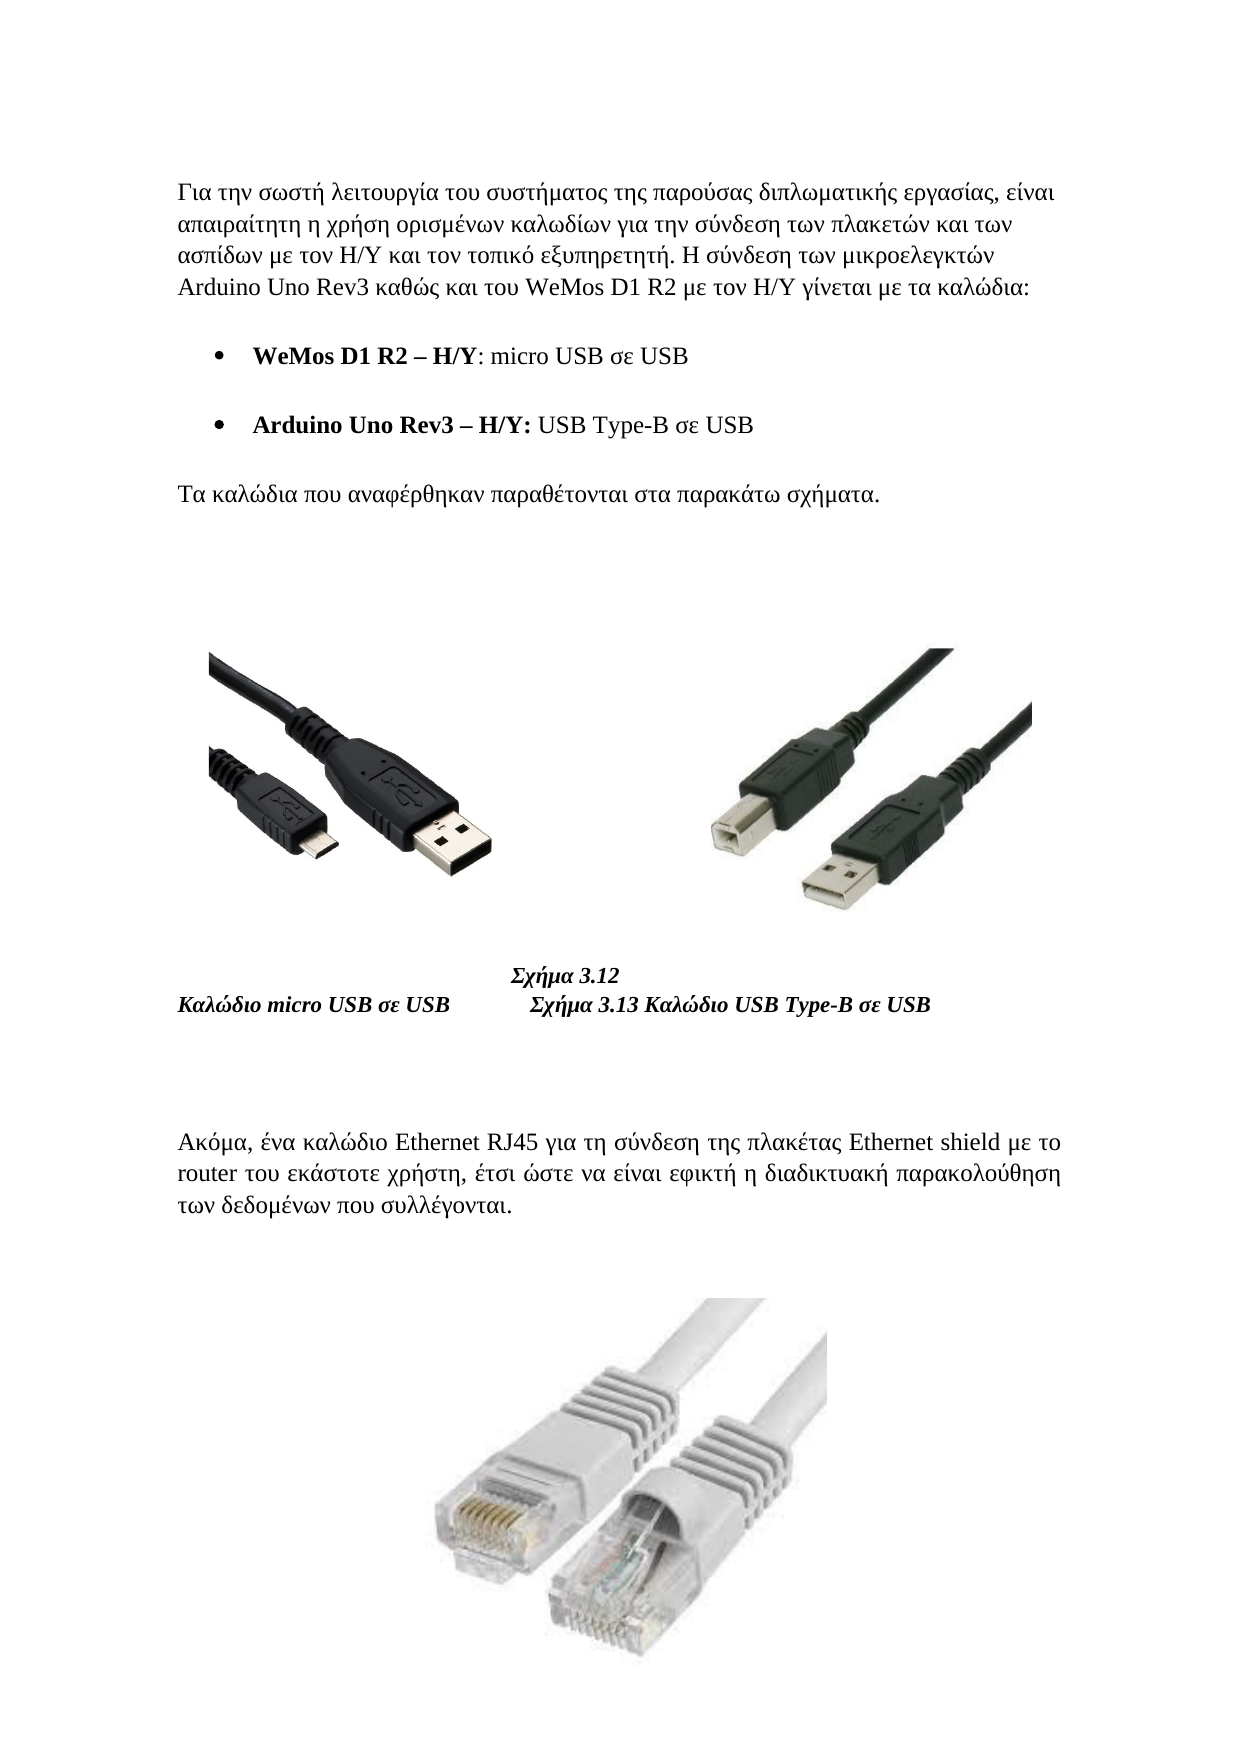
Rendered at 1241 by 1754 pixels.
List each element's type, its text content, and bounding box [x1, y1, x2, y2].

picture [710, 617, 1032, 940]
picture [207, 641, 492, 926]
text Για την σωστή λειτουργία του συστήματος της παρούσας διπλωματικής εργασίας, είναι απαιραίτητη η χρήση ορισμένων καλωδίων για την σύνδεση των πλακετών και των ασπίδων με τον Η/Υ και τον τοπικό εξυπηρετητή. Η σύνδεση των μικροελεγκτών Arduino Uno Rev3 καθώς και του WeMos D1 R2 με τον Η/Υ γίνεται με τα καλώδια: [177, 177, 1063, 301]
list WeMos D1 R2 – Η/Υ: micro USB σε USB [215, 341, 1063, 370]
text Τα καλώδια που αναφέρθηκαν παραθέτονται στα παρακάτω σχήματα. [177, 479, 1063, 508]
list Arduino Uno Rev3 – Η/Υ: USB Type-B σε USB [215, 410, 1063, 439]
text Σχήμα 3.12 Καλώδιo micro USB σε USB Σχήμα 3.13 Καλώδιo USB Type-B σε USB [177, 962, 1063, 1018]
text Ακόμα, ένα καλώδιο Ethernet RJ45 για τη σύνδεση της πλακέτας Ethernet shield με το router του εκάστοτε χρήστη, έτσι ώστε να είναι εφικτή η διαδικτυακή παρακολούθηση των δεδομένων που συλλέγονται. [177, 1127, 1063, 1219]
